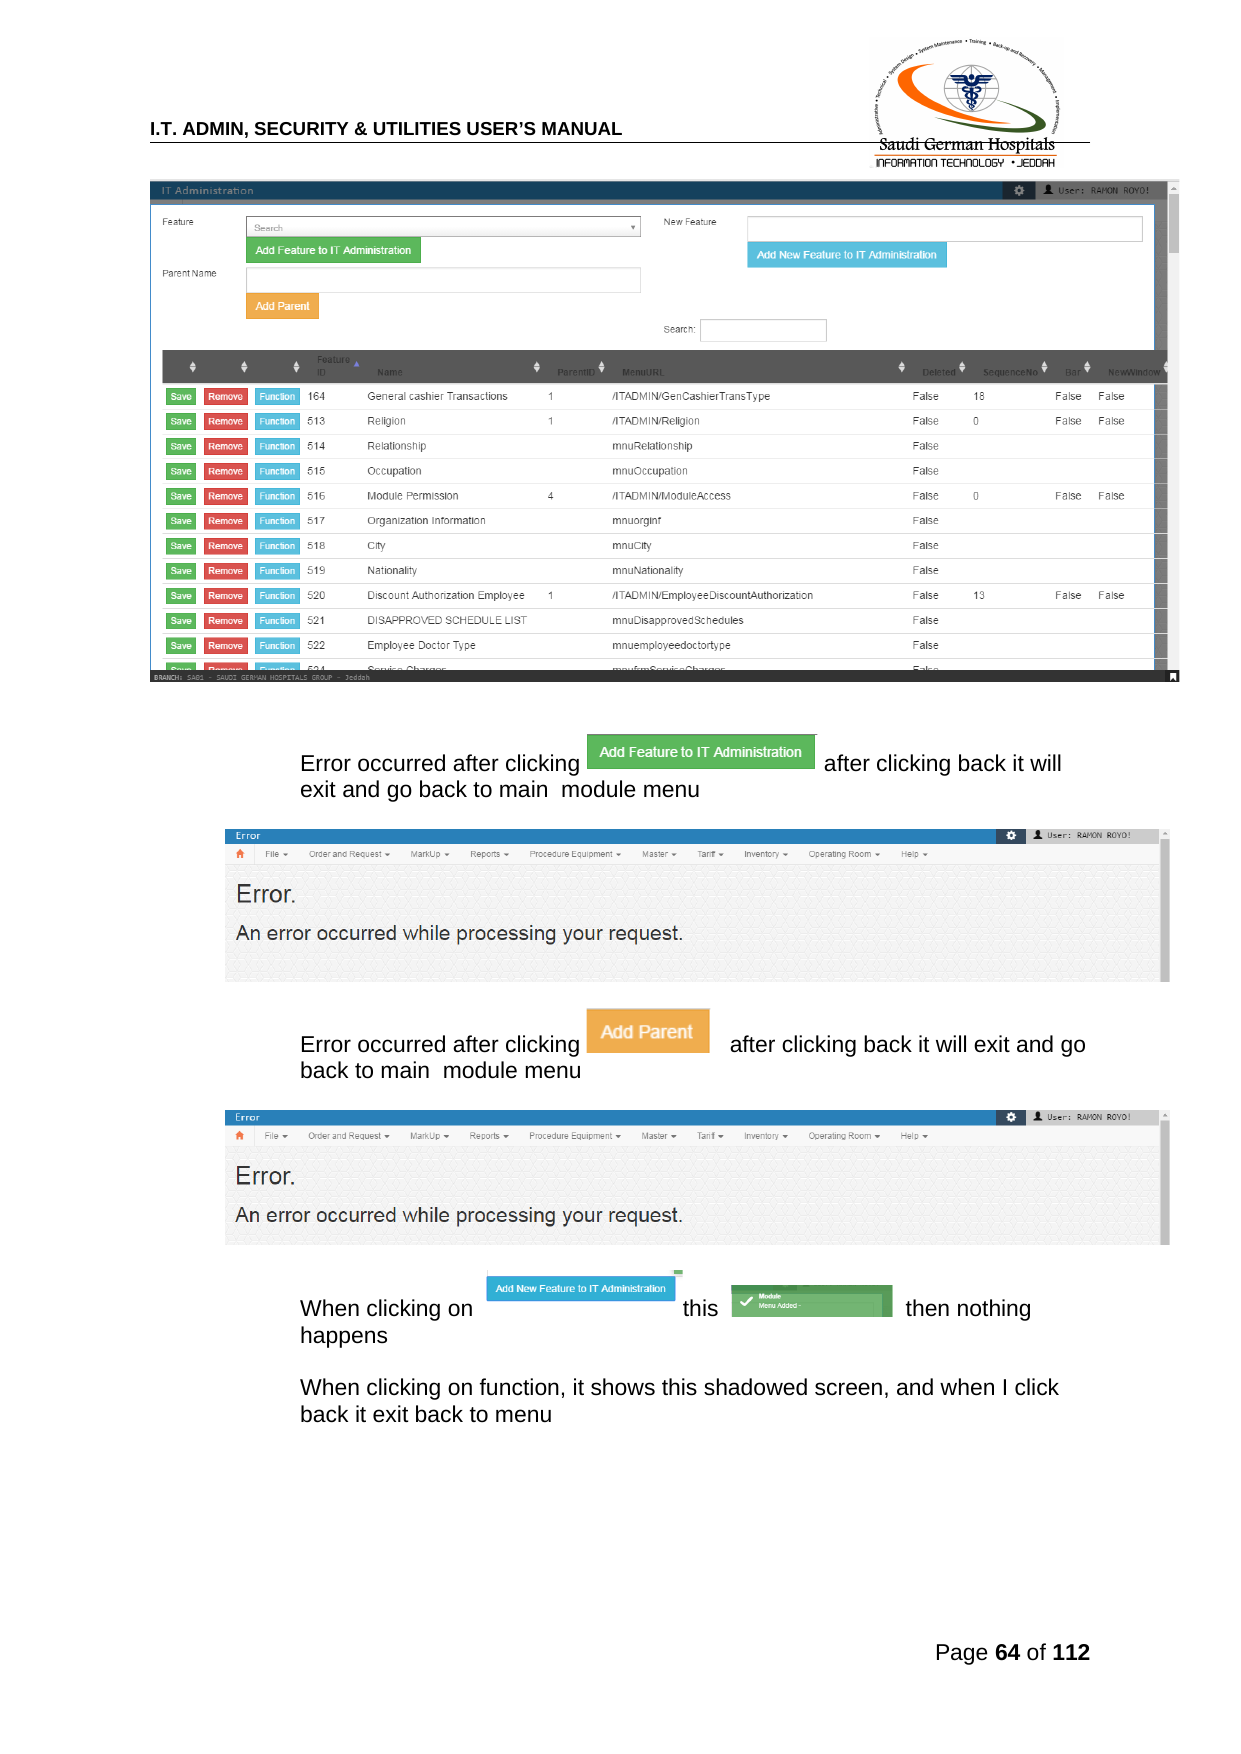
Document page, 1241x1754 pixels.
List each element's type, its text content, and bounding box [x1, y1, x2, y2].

picture [586, 734, 818, 772]
picture [150, 179, 1180, 682]
text When clicking on this then nothing happens [300, 1271, 1090, 1348]
picture [586, 1007, 711, 1053]
picture [869, 143, 1064, 168]
picture [225, 1110, 1170, 1245]
picture [225, 829, 1170, 982]
text When clicking on function, it shows this shadowed screen, and when I click back it exit back to menu [300, 1374, 1090, 1427]
text Error occurred after clicking after clicking back it will exit and go back to main module menu [300, 1008, 1090, 1084]
picture [479, 1270, 683, 1317]
picture [869, 37, 1064, 142]
text Error occurred after clicking after clicking back it will exit and go back to main module menu [300, 734, 1090, 803]
picture [731, 1285, 893, 1317]
